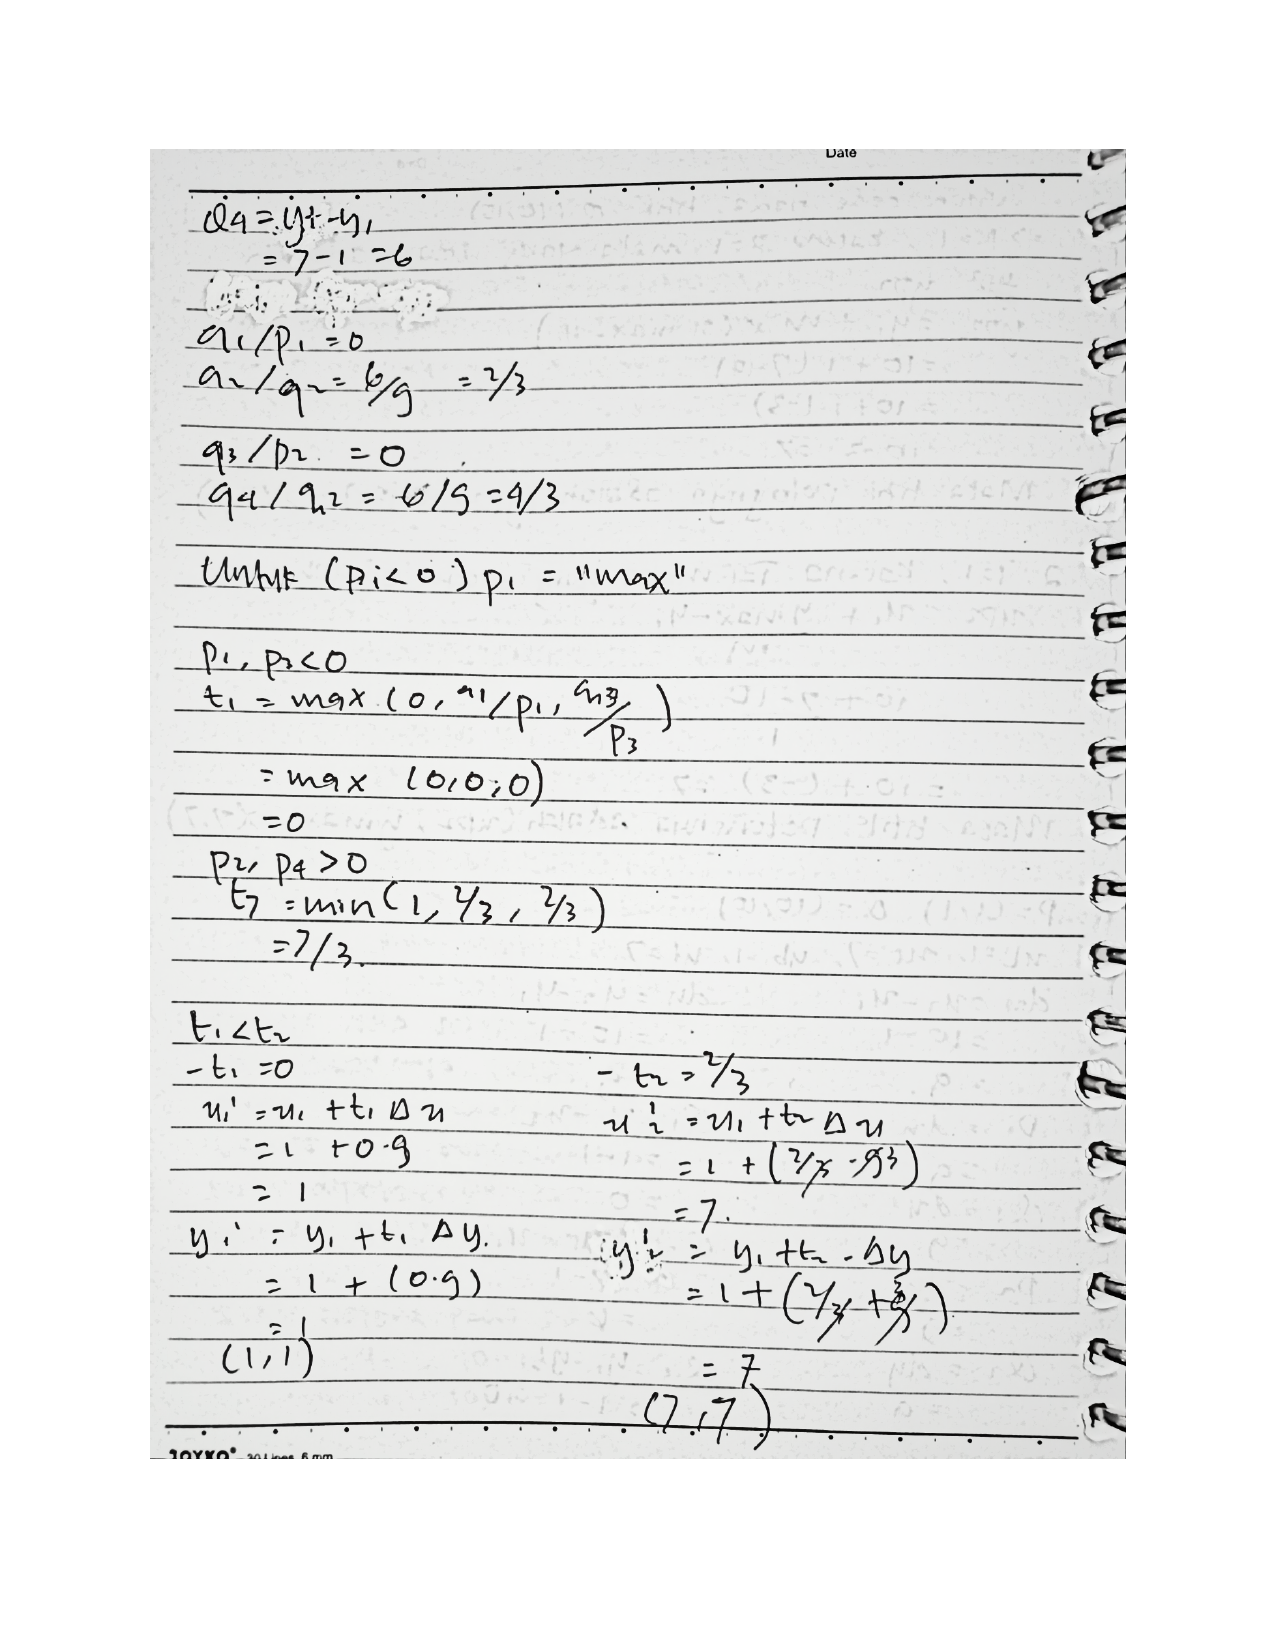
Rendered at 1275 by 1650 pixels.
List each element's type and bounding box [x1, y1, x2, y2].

picture [150, 149, 1126, 1459]
